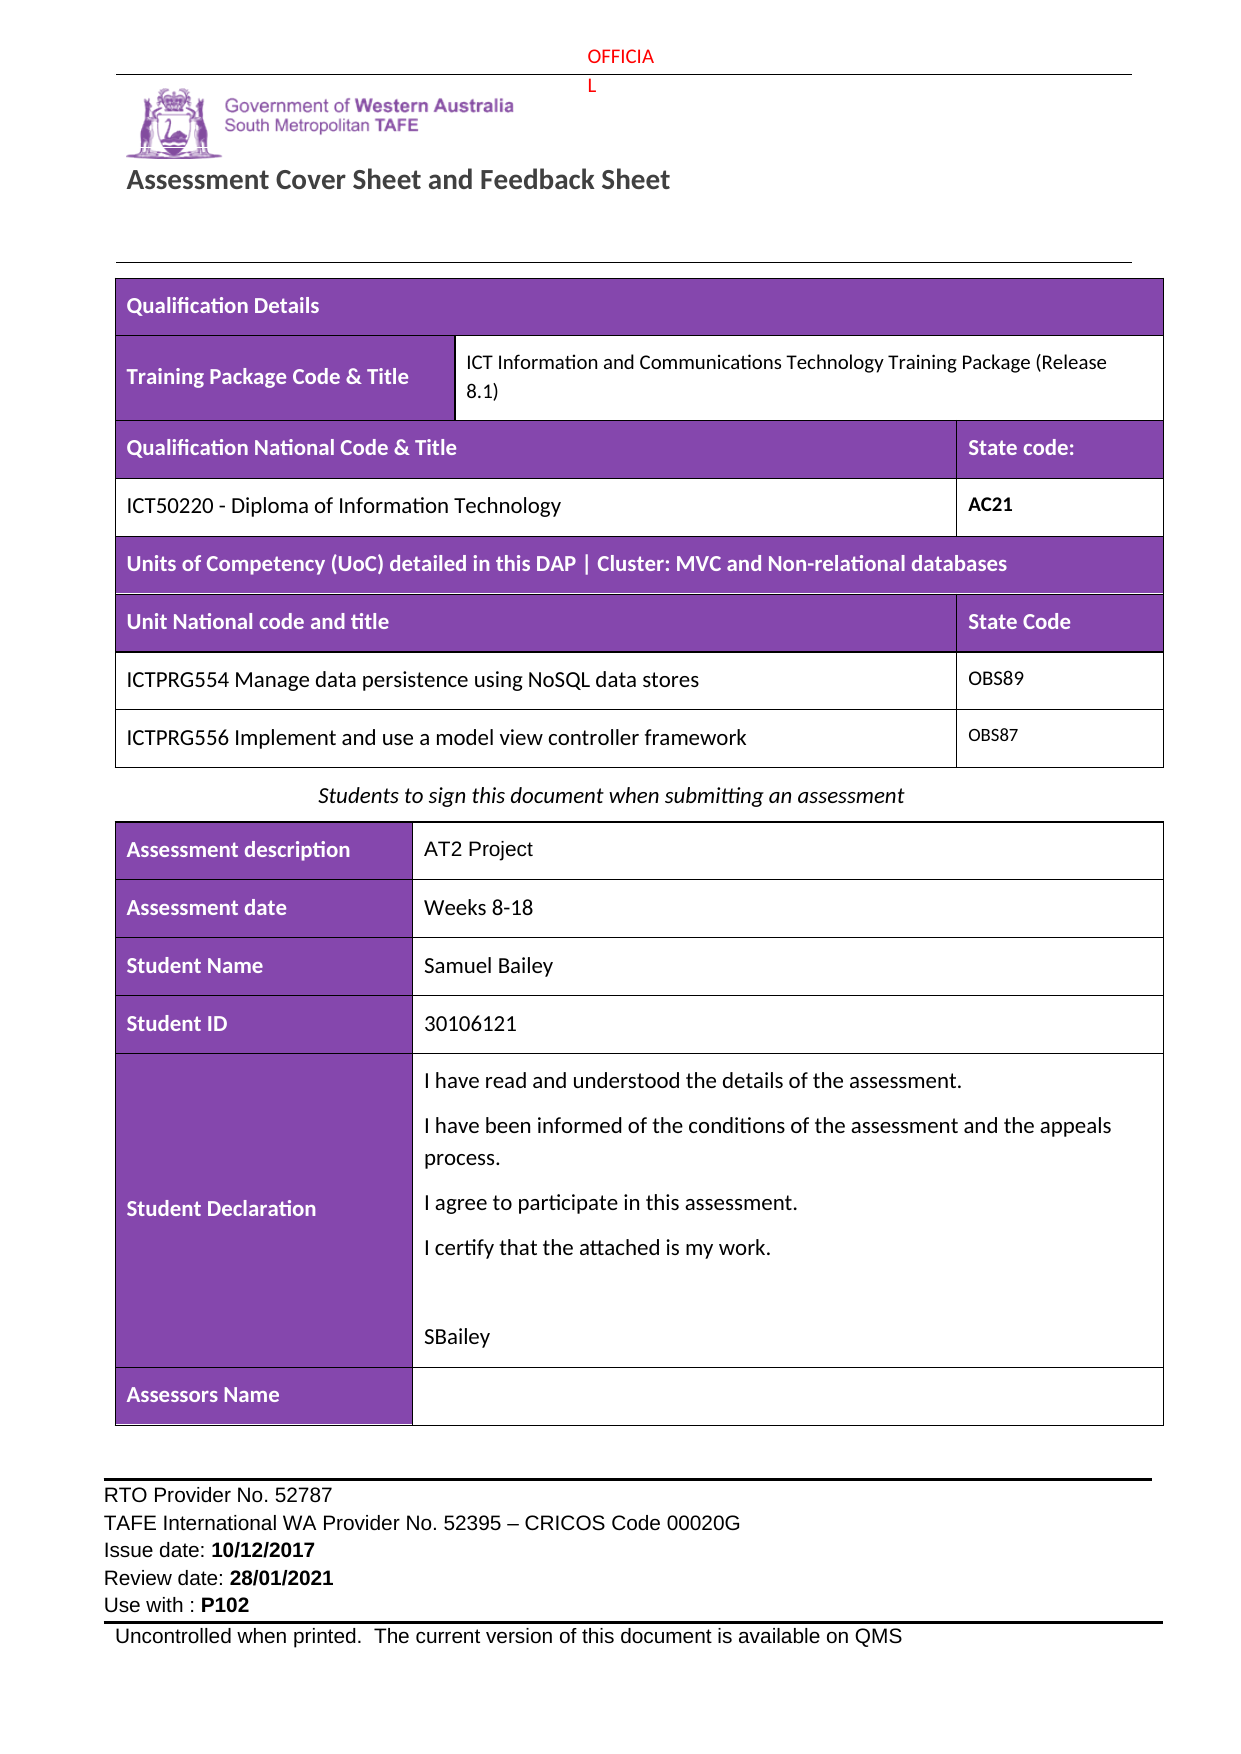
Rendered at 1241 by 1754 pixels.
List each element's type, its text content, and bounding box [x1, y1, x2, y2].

table_cell Units of Competency (UoC) detailed in this DAP | Cluster: MVC and Non-relational databases [116, 537, 1163, 593]
table_cell Assessors Name [116, 1368, 412, 1424]
table_cell Student ID [116, 996, 412, 1053]
picture [126, 148, 514, 159]
table_cell Training Package Code & Title [116, 336, 454, 420]
table_header Qualification Details [116, 279, 1163, 335]
table_cell OBS87 [957, 710, 1163, 767]
table_cell ICT Information and Communications Technology Training Package (Release 8.1) [456, 336, 1163, 420]
table_cell Student Declaration [116, 1054, 412, 1367]
table_cell 30106121 [413, 996, 1163, 1053]
table_header AT2 Project [413, 823, 1163, 879]
table_cell OBS89 [957, 653, 1163, 709]
table_cell Unit National code and title [116, 595, 956, 651]
table_cell Qualification National Code & Title [116, 421, 956, 478]
picture [126, 88, 514, 147]
table_cell AC21 [957, 479, 1163, 536]
table_cell I have read and understood the details of the assessment. I have been informed of the conditions of the assessment and the appeals process. I agree to participate in this assessment. I certify that the attached is my work. SBailey [413, 1054, 1163, 1367]
table_cell Samuel Bailey [413, 938, 1163, 995]
table_cell Student Name [116, 938, 412, 995]
table_cell ICTPRG554 Manage data persistence using NoSQL data stores [116, 653, 956, 709]
table_cell State code: [957, 421, 1163, 478]
table_cell Weeks 8-18 [413, 880, 1163, 937]
table_cell State Code [957, 595, 1163, 651]
table_cell [413, 1368, 1163, 1424]
table_cell ICTPRG556 Implement and use a model view controller framework [116, 710, 956, 767]
table_cell Assessment date [116, 880, 412, 937]
text Students to sign this document when submitting an assessment [74, 781, 1152, 809]
table_cell ICT50220 - Diploma of Information Technology [116, 479, 956, 536]
table_header Assessment description [116, 823, 412, 879]
